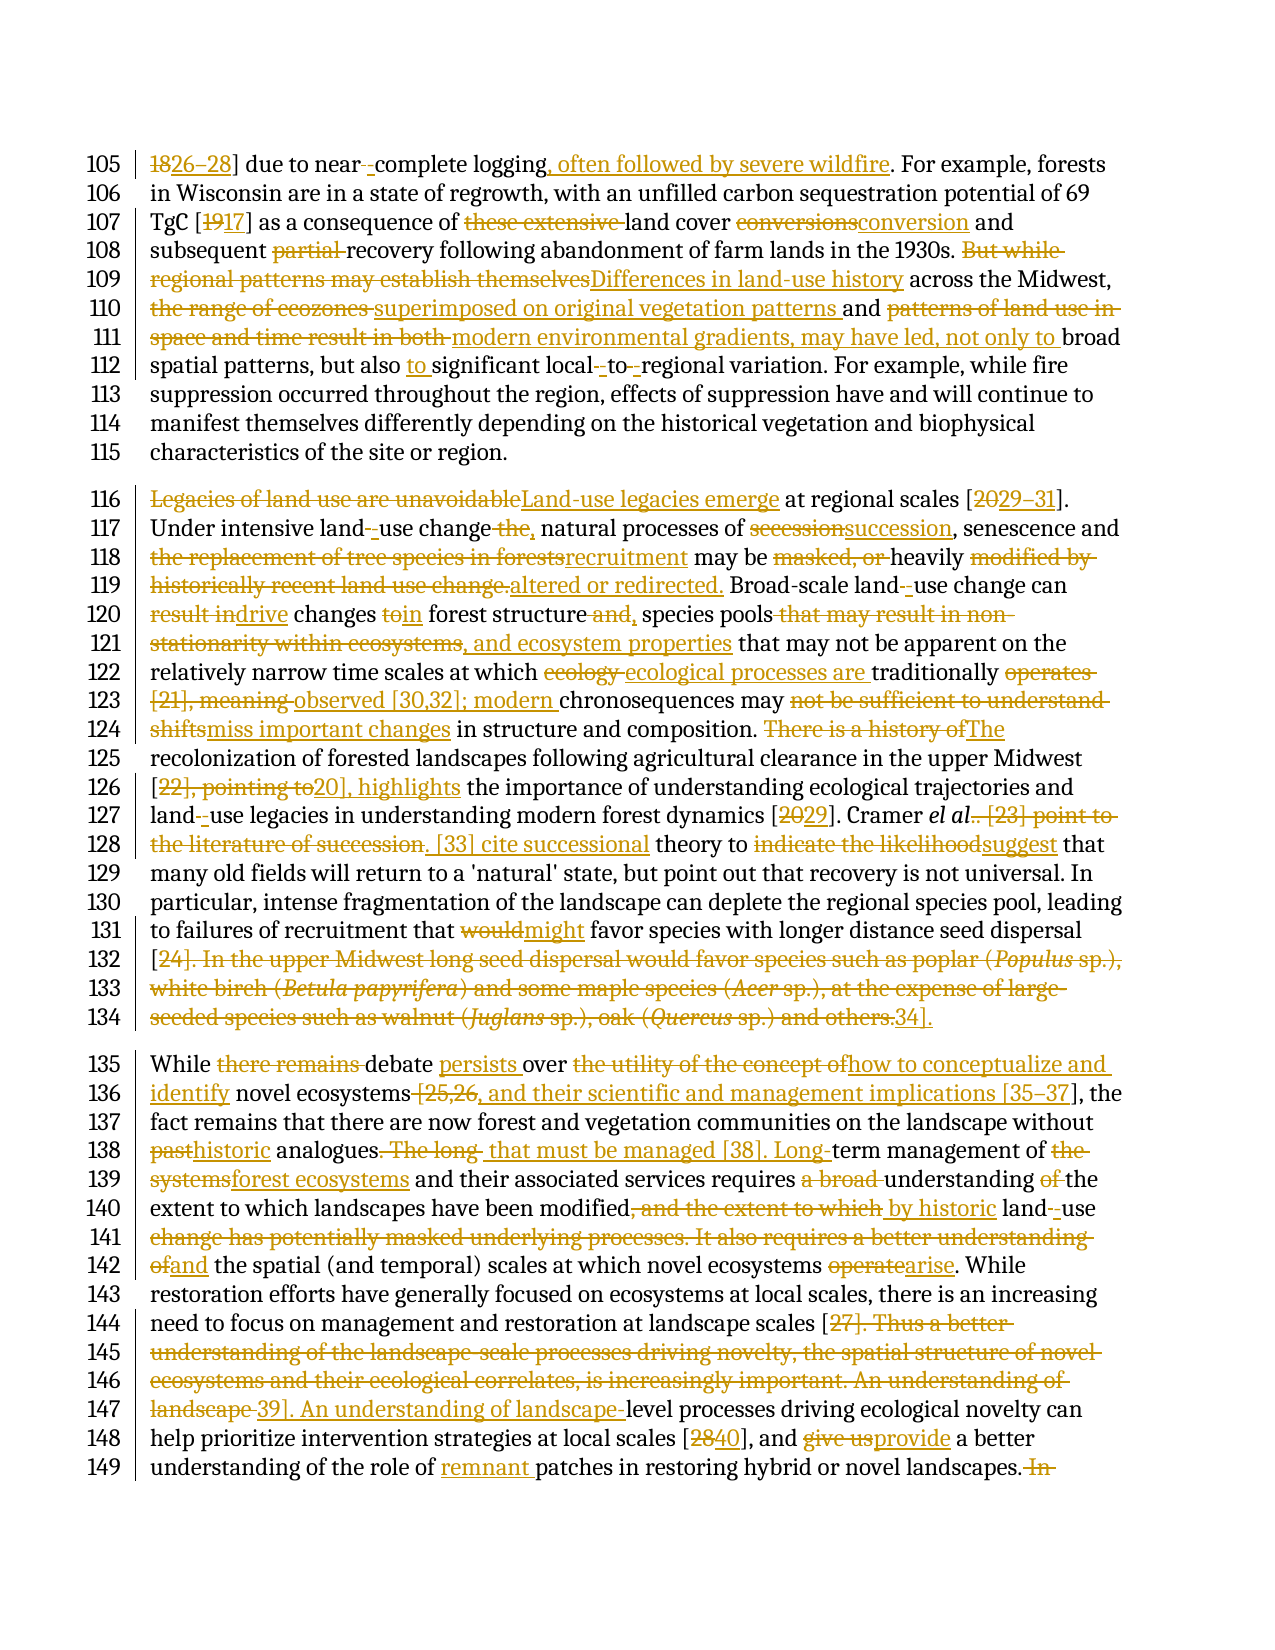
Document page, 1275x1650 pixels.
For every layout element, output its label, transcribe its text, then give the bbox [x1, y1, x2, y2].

text at regional scales []. Under intensive landuse change natural processes of , senescence and may be heavily Broad-scale landuse change can changes forest structure species pools that may not be apparent on the relatively narrow time scales at which traditionally chronosequences may in structure and composition. recolonization of forested landscapes following agricultural clearance in the upper Midwest [ the importance of understanding ecological trajectories and landuse legacies in understanding modern forest dynamics []. Cramer el al theory to that many old fields will return to a 'natural' state, but point out that recovery is not universal. In particular, intense fragmentation of the landscape can deplete the regional species pool, leading to failures of recruitment that favor species with longer distance seed dispersal [ [150, 485, 1125, 1031]
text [150, 150, 1125, 466]
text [150, 1050, 1125, 1481]
